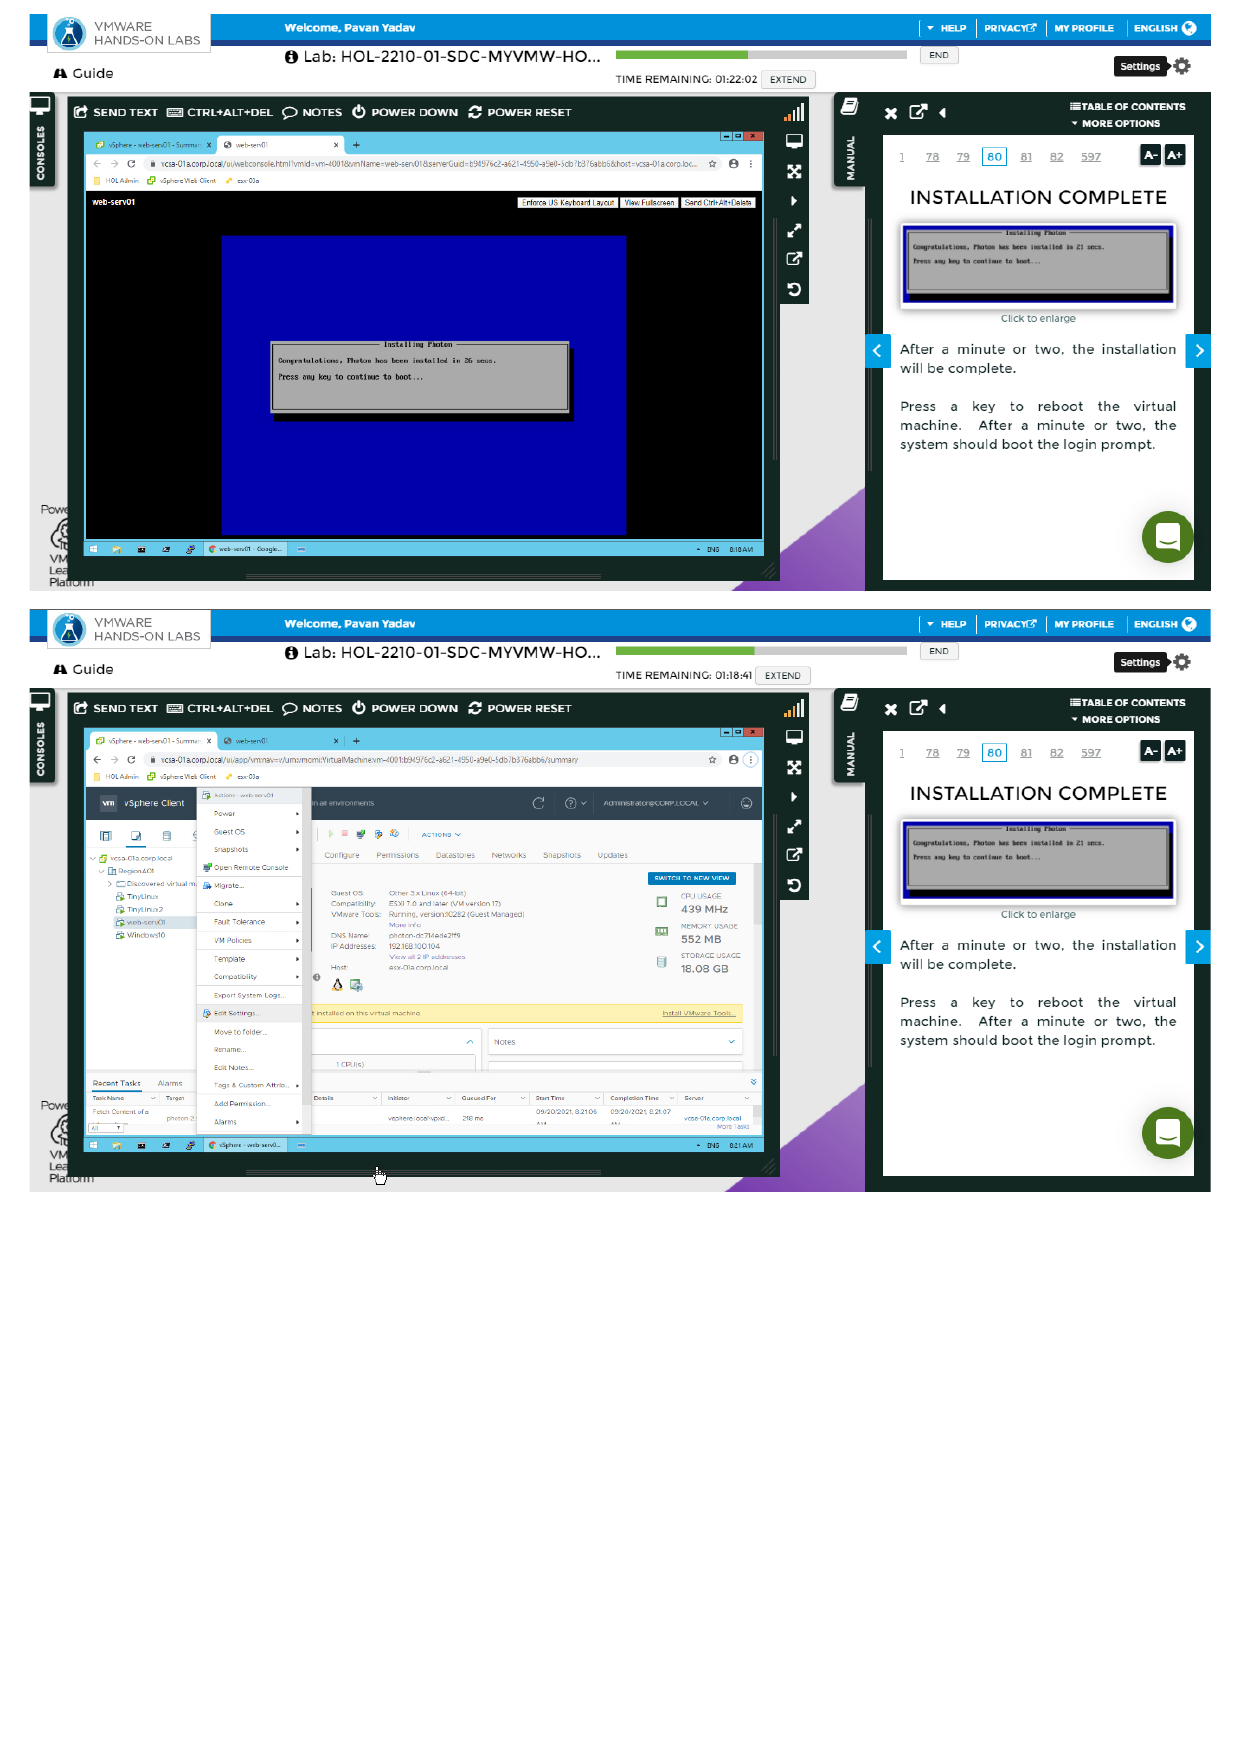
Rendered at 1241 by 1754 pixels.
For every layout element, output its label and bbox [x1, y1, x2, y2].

picture [329, 622, 337, 627]
picture [366, 622, 378, 627]
picture [29, 609, 1211, 1192]
picture [286, 621, 295, 627]
picture [1142, 26, 1150, 31]
picture [400, 622, 414, 627]
picture [400, 26, 414, 31]
picture [286, 25, 295, 31]
picture [1056, 26, 1068, 31]
picture [1056, 622, 1068, 627]
picture [366, 26, 378, 31]
picture [1142, 622, 1150, 627]
picture [1182, 22, 1196, 35]
picture [1182, 618, 1196, 631]
picture [29, 14, 1211, 591]
picture [1008, 26, 1016, 31]
picture [329, 26, 337, 31]
picture [1008, 622, 1016, 627]
